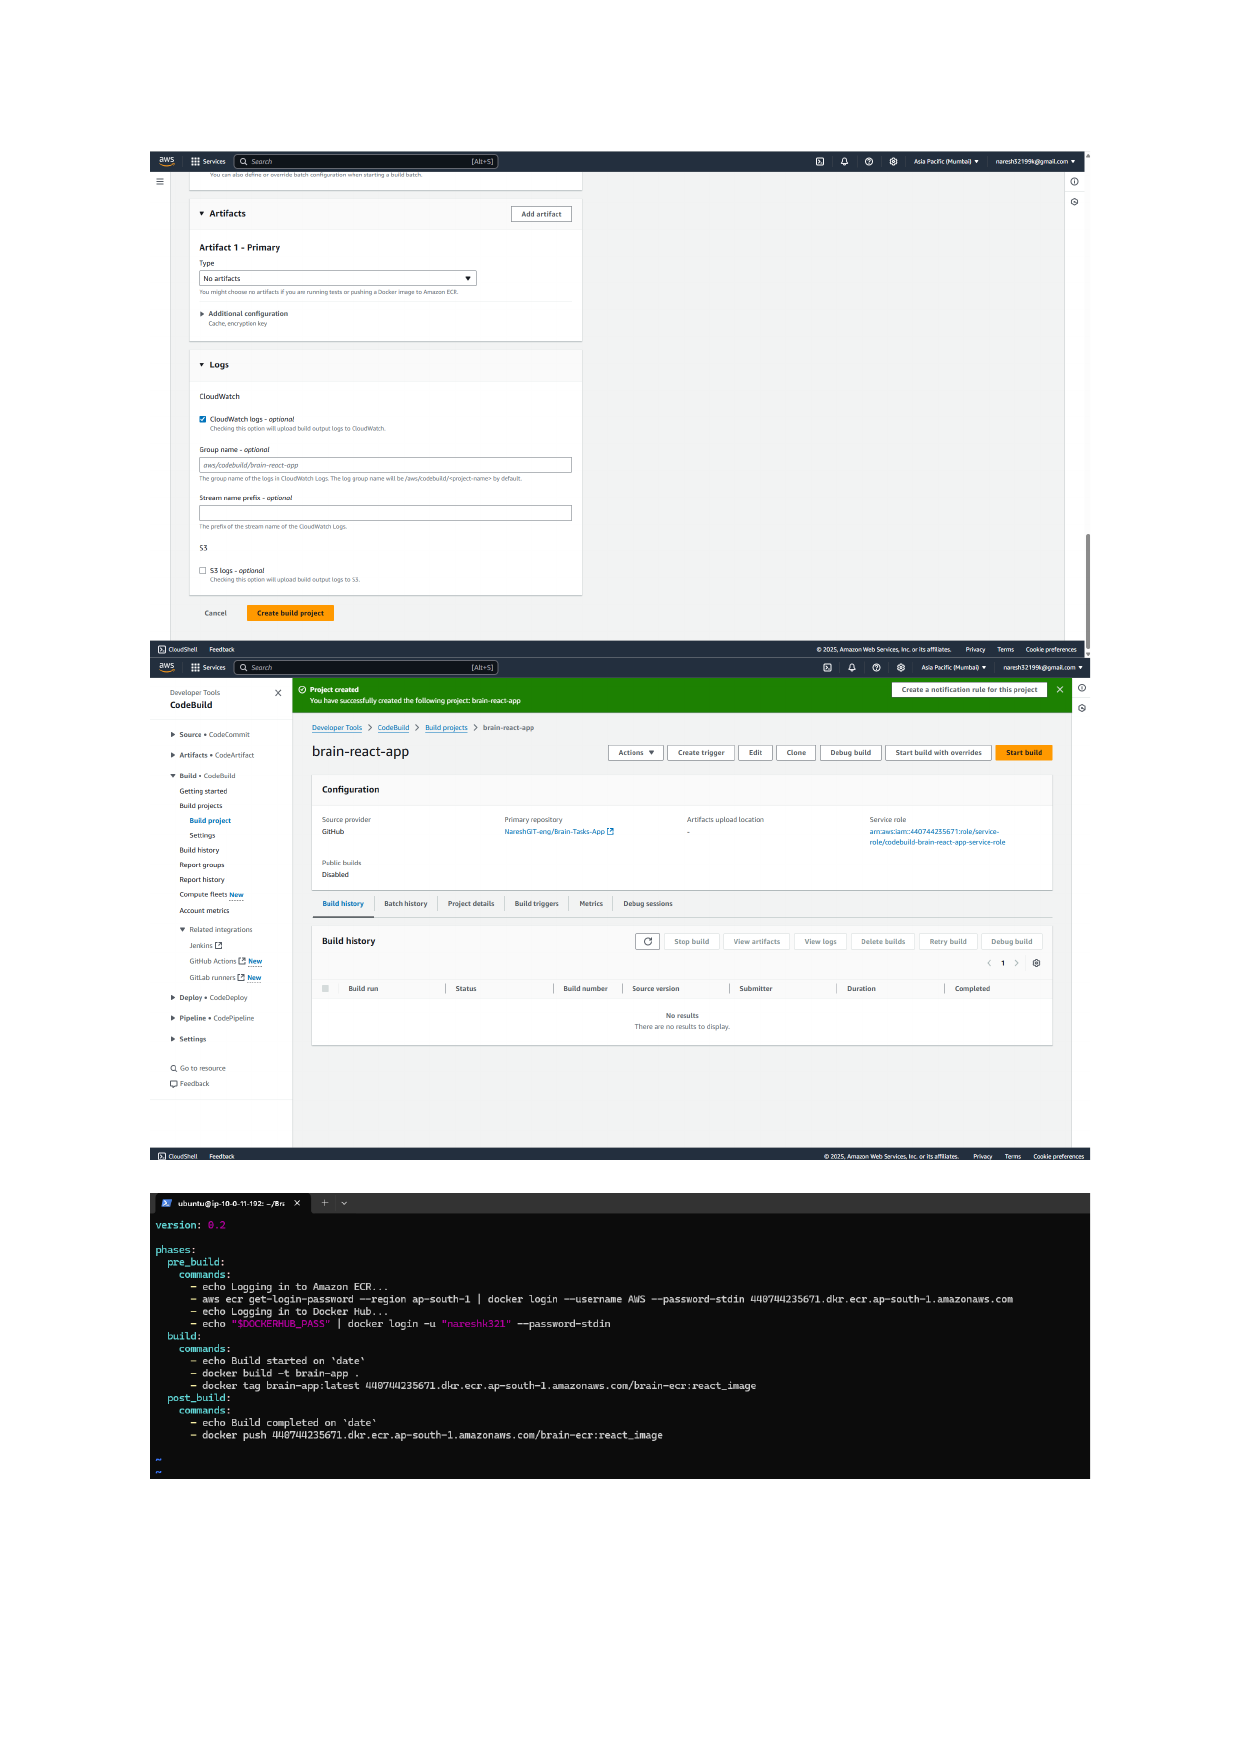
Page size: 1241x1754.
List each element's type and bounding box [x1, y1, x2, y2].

picture [150, 1193, 1091, 1479]
picture [150, 150, 1091, 1160]
